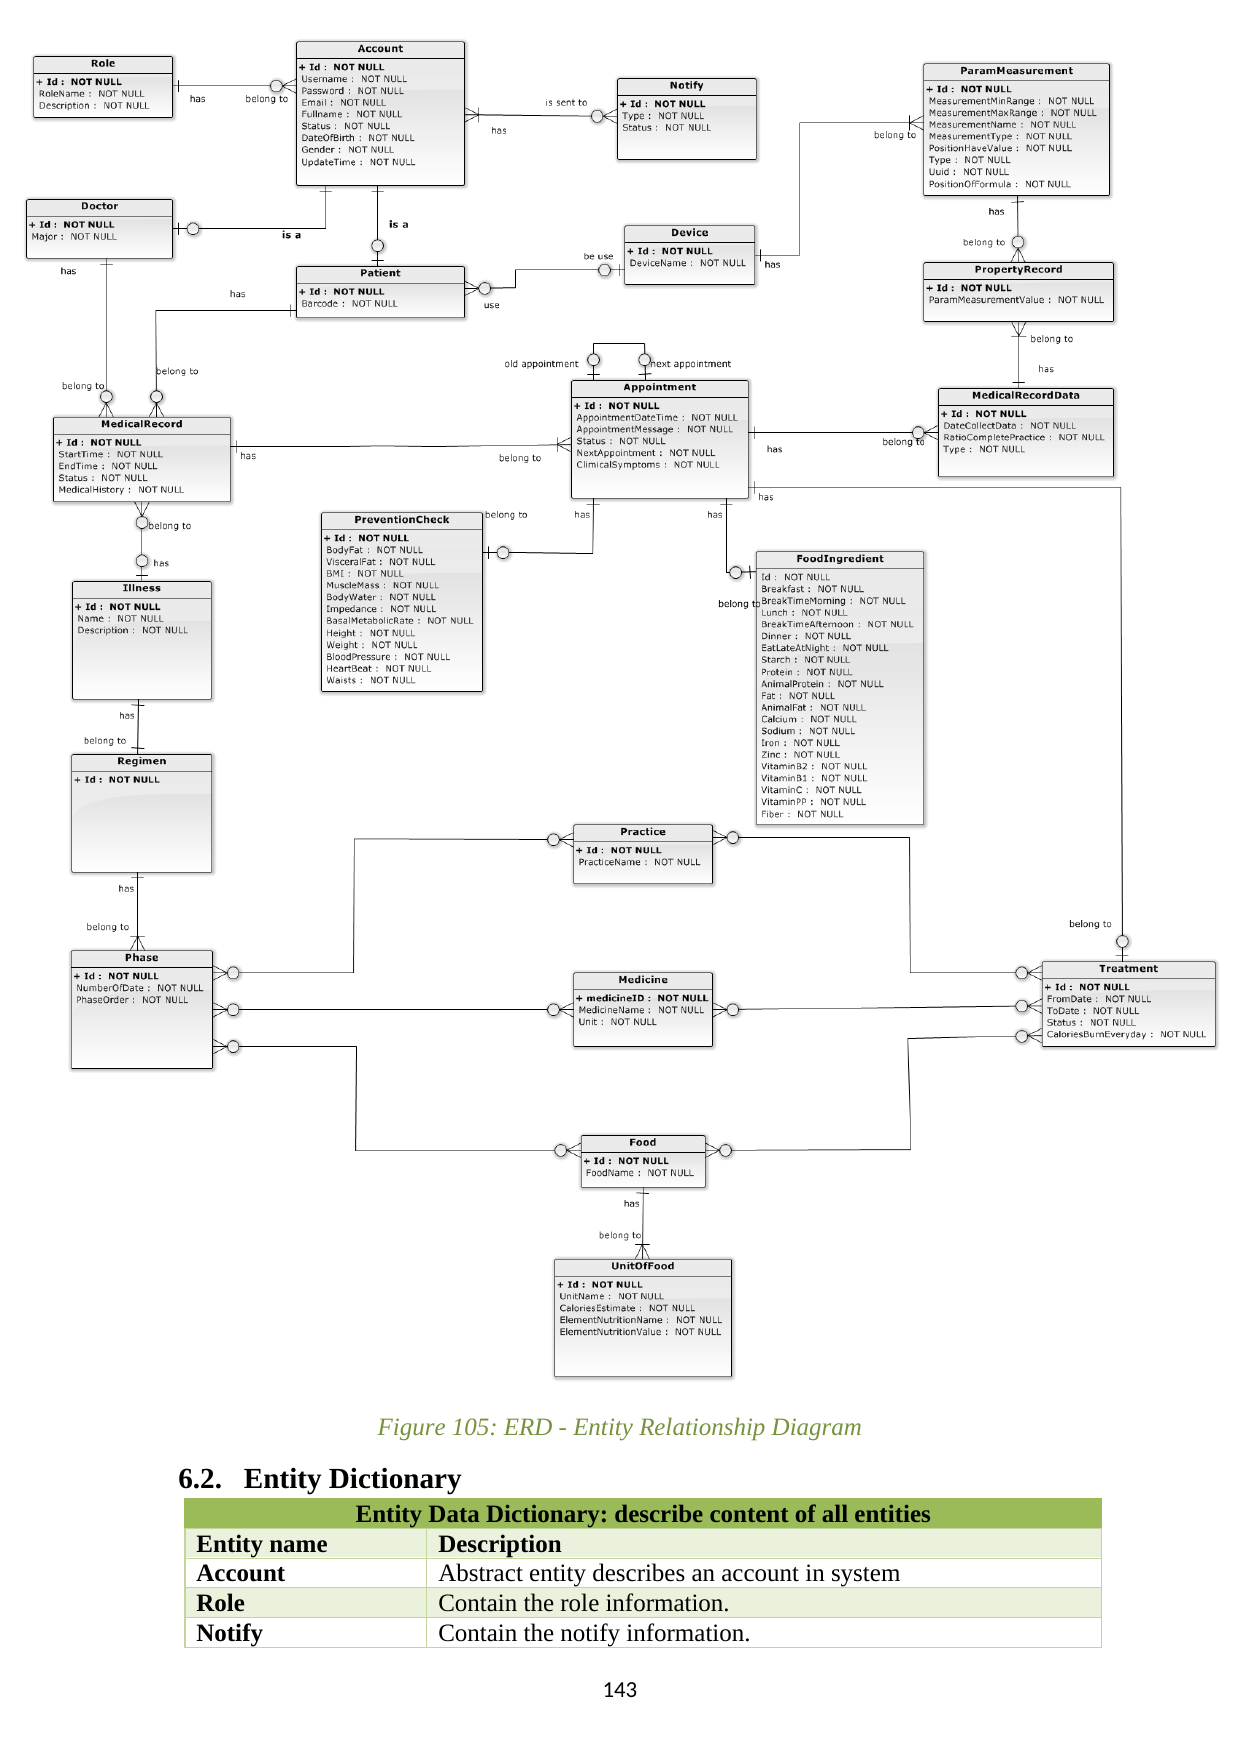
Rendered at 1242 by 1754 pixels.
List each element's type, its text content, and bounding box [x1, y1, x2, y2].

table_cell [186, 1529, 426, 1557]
subtitle Entity Dictionary [169, 1462, 1146, 1495]
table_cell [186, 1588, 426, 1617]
picture [15, 31, 1225, 1388]
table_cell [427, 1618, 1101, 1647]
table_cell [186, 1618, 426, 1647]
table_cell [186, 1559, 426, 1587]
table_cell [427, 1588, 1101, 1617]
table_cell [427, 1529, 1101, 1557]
text Figure 105: ERD - Entity Relationship Diagram [94, 1412, 1146, 1441]
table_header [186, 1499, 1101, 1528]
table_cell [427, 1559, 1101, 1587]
